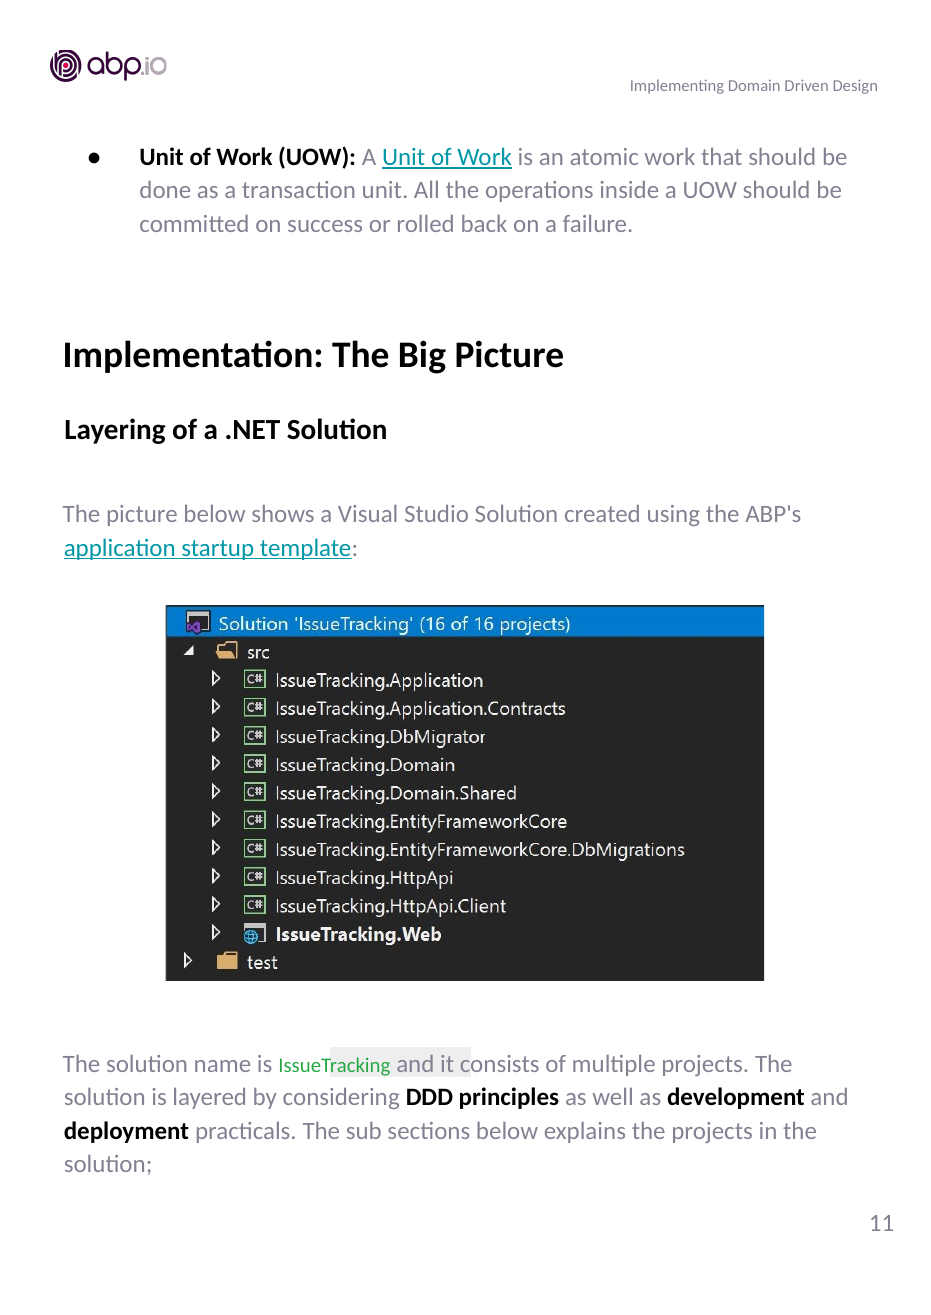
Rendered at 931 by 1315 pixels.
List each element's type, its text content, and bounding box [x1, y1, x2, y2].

picture [165, 605, 765, 981]
text Implementation: The Big Picture [62, 331, 879, 377]
text The picture below shows a Visual Studio Solution created using the ABP's application startup template: [62, 498, 878, 562]
list Unit of Work (UOW): A Unit of Work is an atomic work that should be done as a transaction unit. All the operations inside a UOW should be committed on success or rolled back on a failure. [86, 141, 878, 238]
text The solution name is IssueTracking and it consists of multiple projects. The solution is layered by considering DDD principles as well as development and deployment practicals. The sub sections below explains the projects in the solution; [62, 1048, 878, 1179]
picture [50, 50, 167, 82]
text Layering of a .NET Solution [64, 411, 879, 447]
